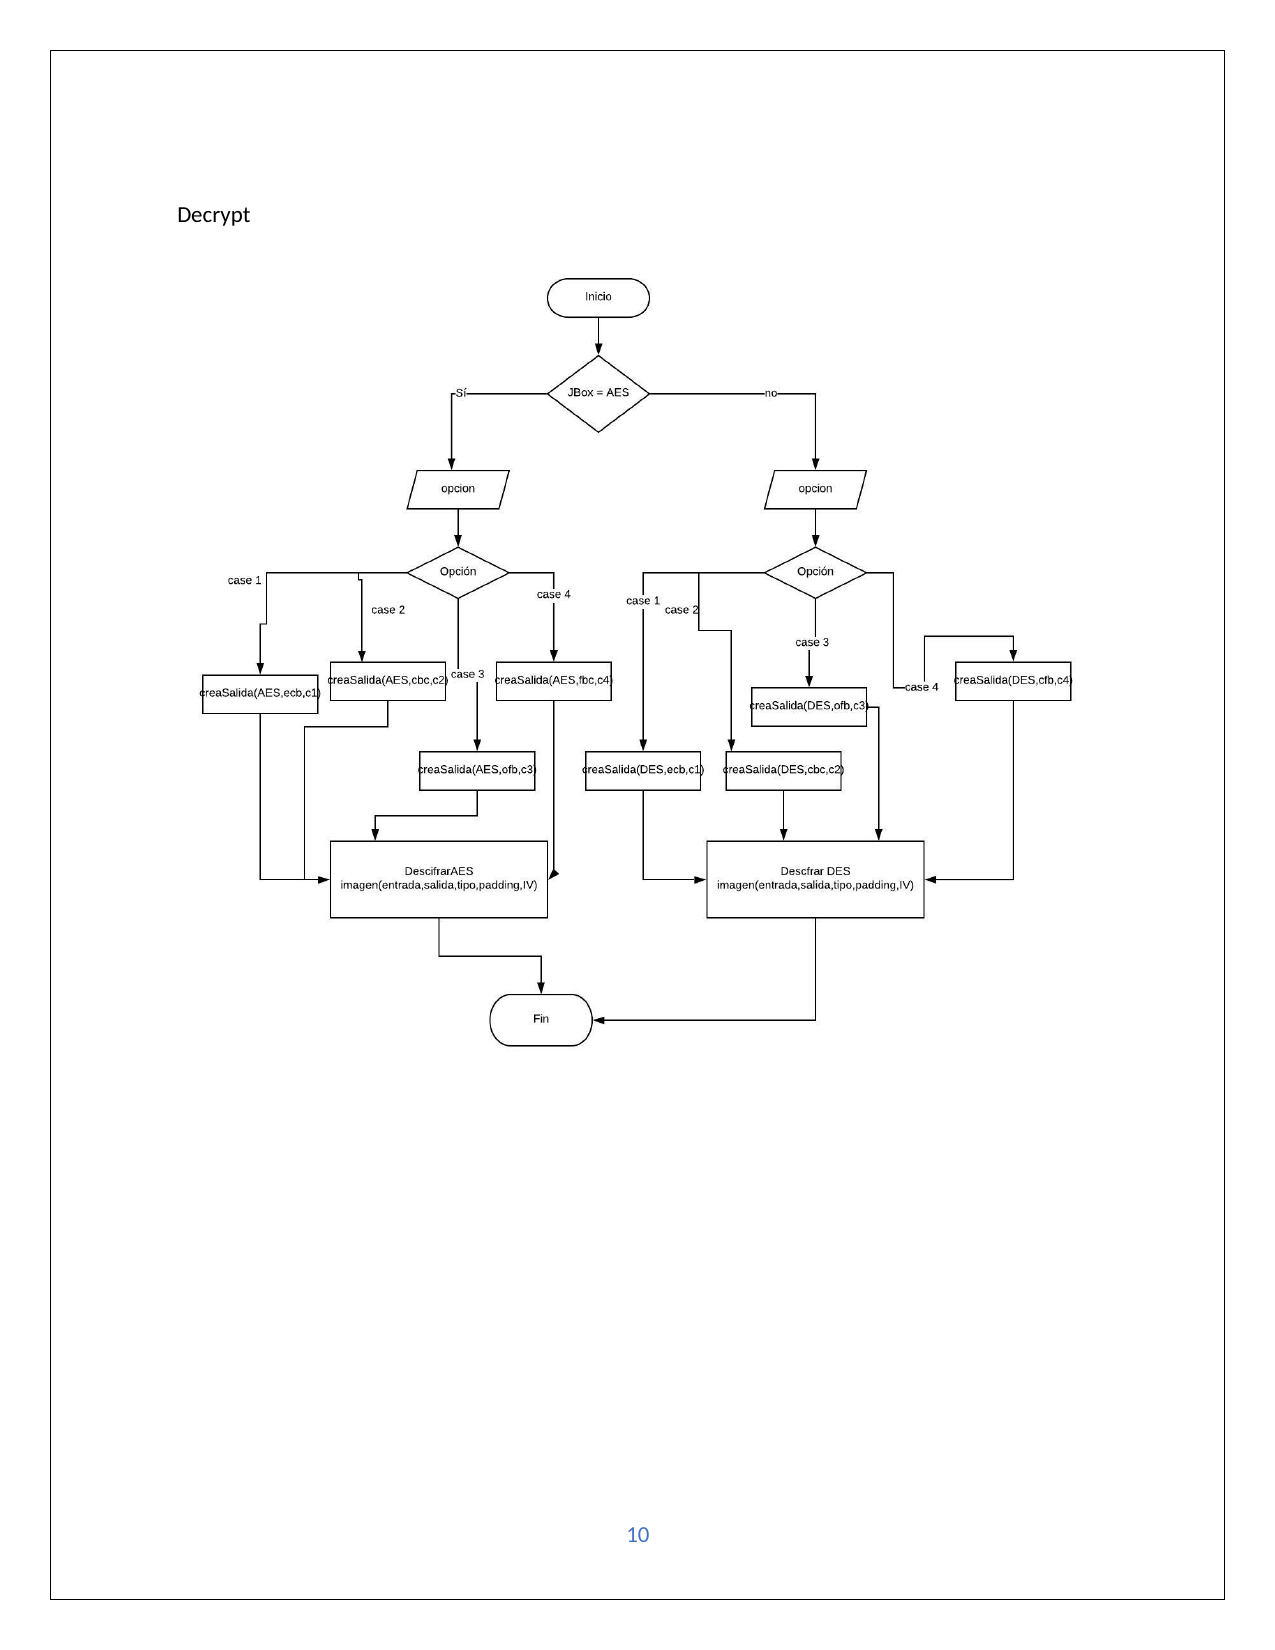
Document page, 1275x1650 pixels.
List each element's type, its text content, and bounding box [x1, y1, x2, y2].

text Decrypt [177, 201, 1098, 228]
picture [177, 253, 1096, 1071]
